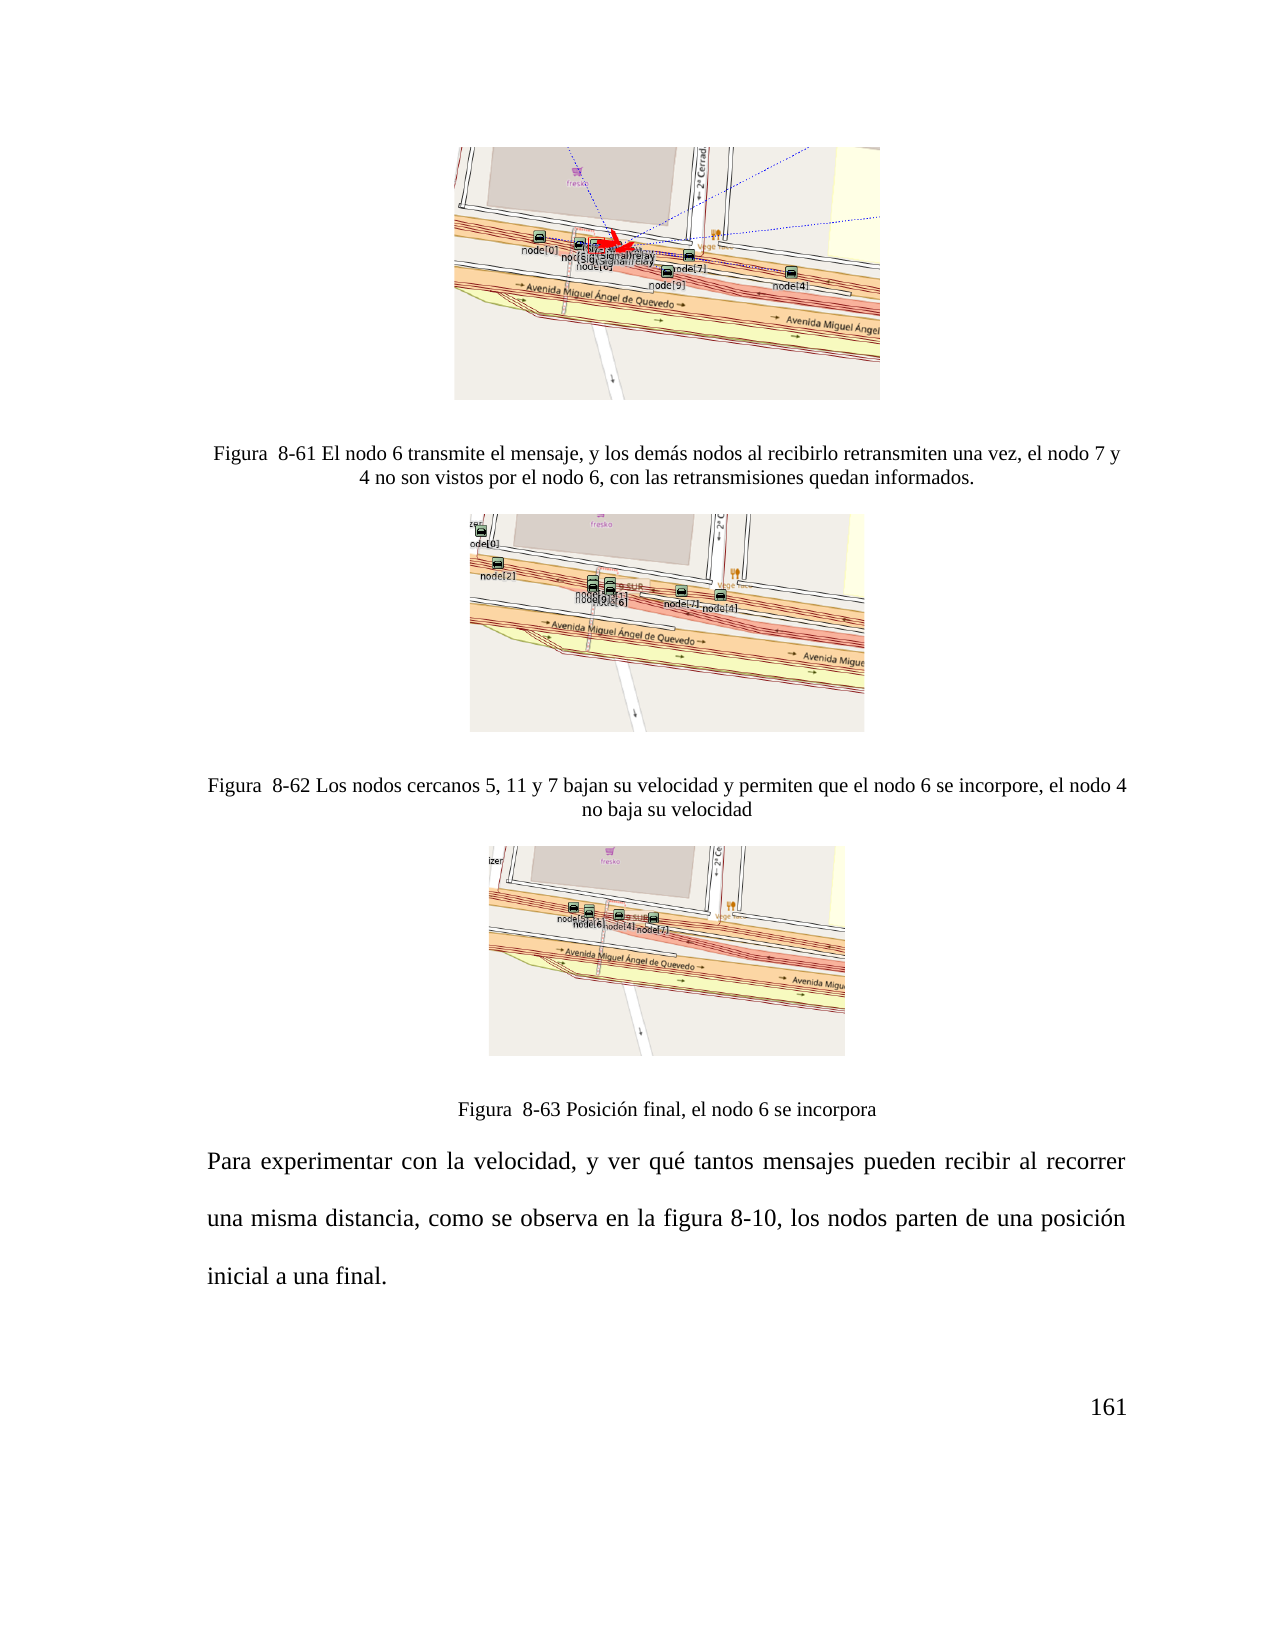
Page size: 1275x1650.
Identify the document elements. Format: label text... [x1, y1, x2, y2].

picture [469, 514, 865, 732]
text Figura 8-8 Los nodos cercanos 5, 11 y 7 bajan su velocidad y permiten que el nodo 6 se incorpore, el nodo 4 no baja su velocidad [207, 773, 1127, 821]
picture [454, 147, 880, 400]
text Para experimentar con la velocidad, y ver qué tantos mensajes pueden recibir al recorrer una misma distancia, como se observa en la figura 8-10, los nodos parten de una posición inicial a una final. [207, 1146, 1127, 1290]
text Figura 8-7 El nodo 6 transmite el mensaje, y los demás nodos al recibirlo retransmiten una vez, el nodo 7 y 4 no son vistos por el nodo 6, con las retransmisiones quedan informados. [207, 441, 1127, 489]
text Figura 8-9 Posición final, el nodo 6 se incorpora [207, 1097, 1127, 1121]
picture [488, 846, 845, 1056]
